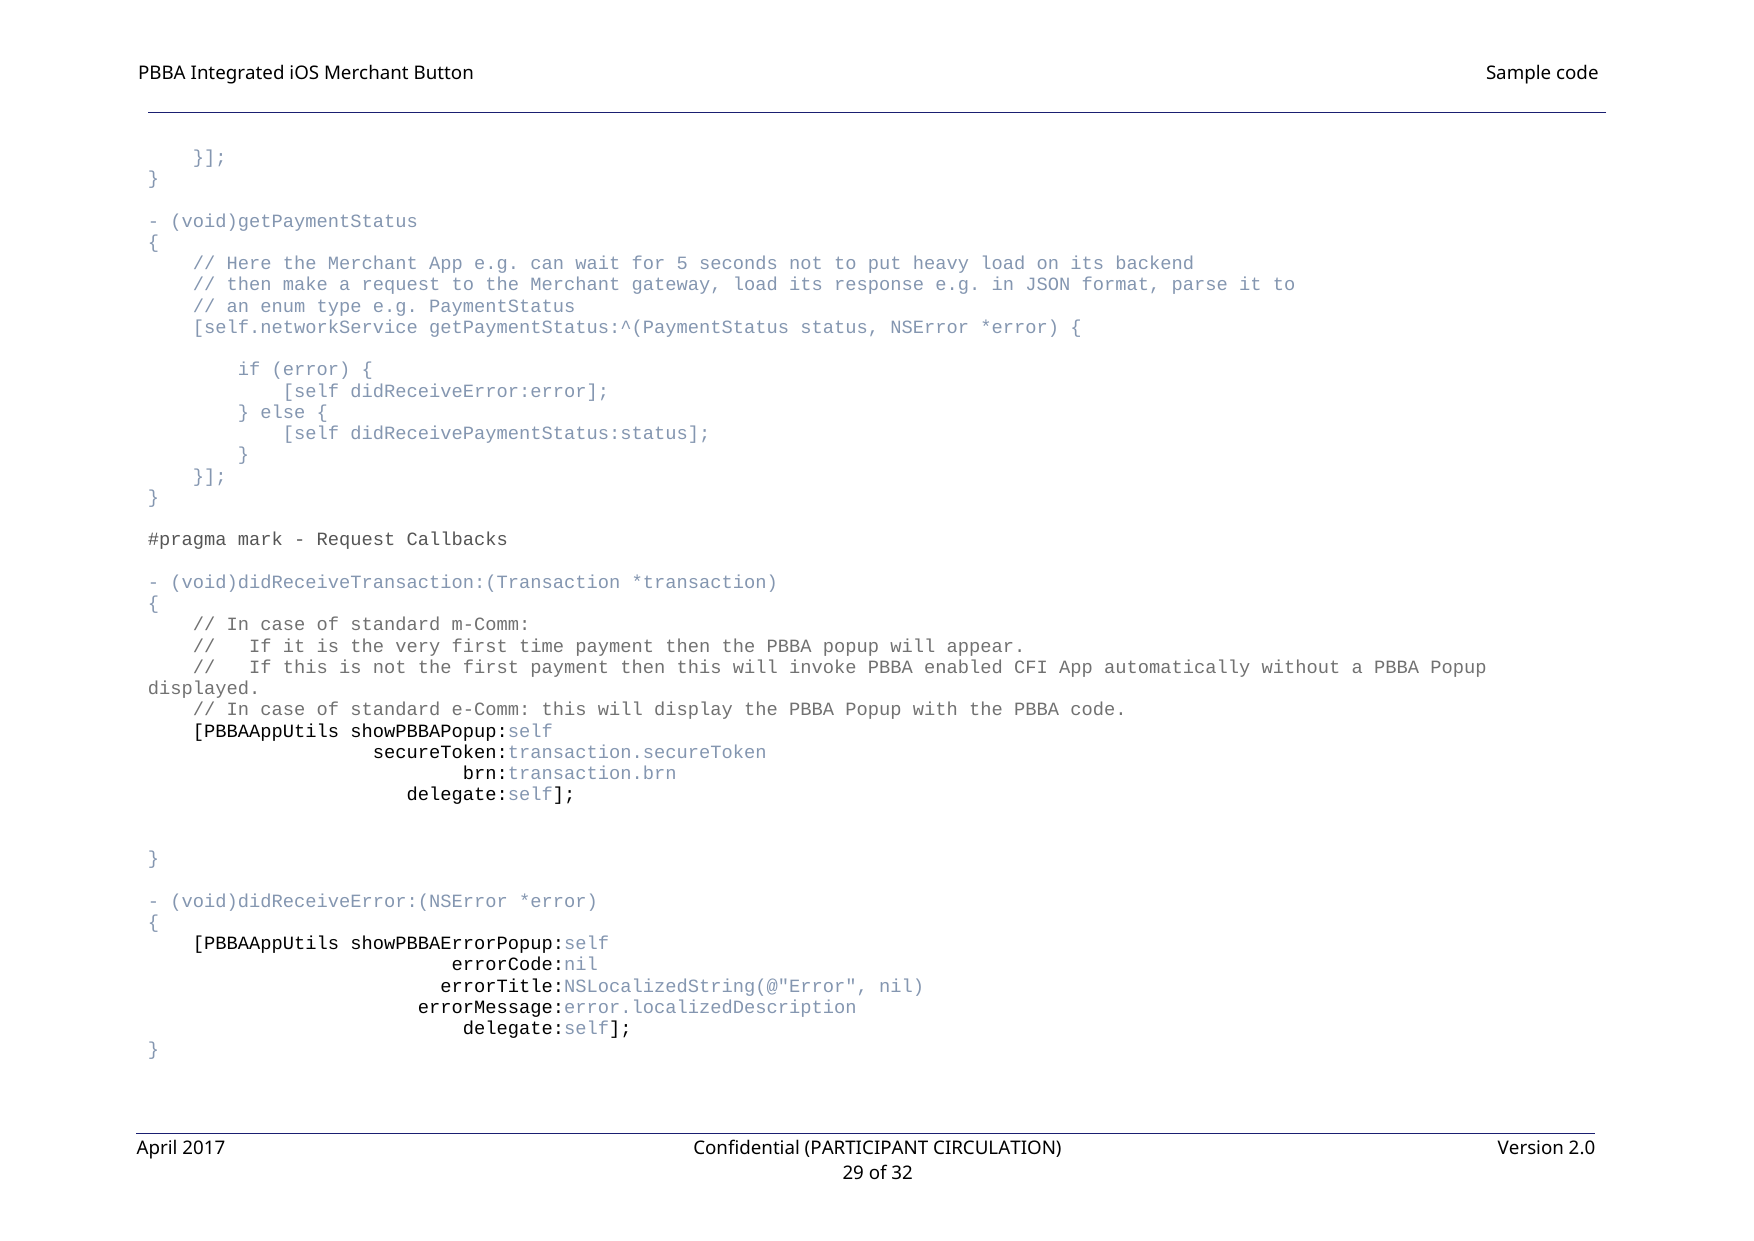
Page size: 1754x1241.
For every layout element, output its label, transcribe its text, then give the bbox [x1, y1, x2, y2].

text brn:transaction.brn [148, 764, 1606, 785]
text }]; [148, 466, 1606, 488]
text // If this is not the first payment then this will invoke PBBA enabled CFI App automatically without a PBBA Popup displayed. [148, 658, 1606, 700]
text // Here the Merchant App e.g. can wait for 5 seconds not to put heavy load on its backend [148, 254, 1606, 275]
text }]; [148, 148, 1606, 169]
text [PBBAAppUtils showPBBAErrorPopup:self [148, 934, 1606, 955]
text - (void)getPaymentStatus [148, 211, 1606, 233]
text secureToken:transaction.secureToken [148, 743, 1606, 764]
text } [148, 445, 1606, 466]
text [PBBAAppUtils showPBBAPopup:self [148, 721, 1606, 743]
text - (void)didReceiveError:(NSError *error) [148, 891, 1606, 913]
text [self didReceiveError:error]; [148, 381, 1606, 403]
text { [148, 913, 1606, 934]
text delegate:self]; [148, 785, 1606, 806]
text } [148, 169, 1606, 190]
text errorTitle:NSLocalizedString(@"Error", nil) [148, 976, 1606, 998]
text - (void)didReceiveTransaction:(Transaction *transaction) [148, 573, 1606, 594]
text if (error) { [148, 360, 1606, 381]
text } else { [148, 403, 1606, 424]
text errorMessage:error.localizedDescription [148, 998, 1606, 1019]
text // In case of standard e-Comm: this will display the PBBA Popup with the PBBA code. [148, 700, 1606, 721]
text } [148, 488, 1606, 509]
text { [148, 594, 1606, 615]
text // In case of standard m-Comm: [148, 615, 1606, 636]
text // If it is the very first time payment then the PBBA popup will appear. [148, 636, 1606, 658]
text } [148, 849, 1606, 870]
text // an enum type e.g. PaymentStatus [148, 296, 1606, 318]
text } [148, 1040, 1606, 1061]
text [self.networkService getPaymentStatus:^(PaymentStatus status, NSError *error) { [148, 318, 1606, 339]
text { [148, 233, 1606, 254]
text [self didReceivePaymentStatus:status]; [148, 424, 1606, 445]
text delegate:self]; [148, 1019, 1606, 1040]
text // then make a request to the Merchant gateway, load its response e.g. in JSON format, parse it to [148, 275, 1606, 296]
text errorCode:nil [148, 955, 1606, 976]
text #pragma mark - Request Callbacks [148, 530, 1606, 551]
